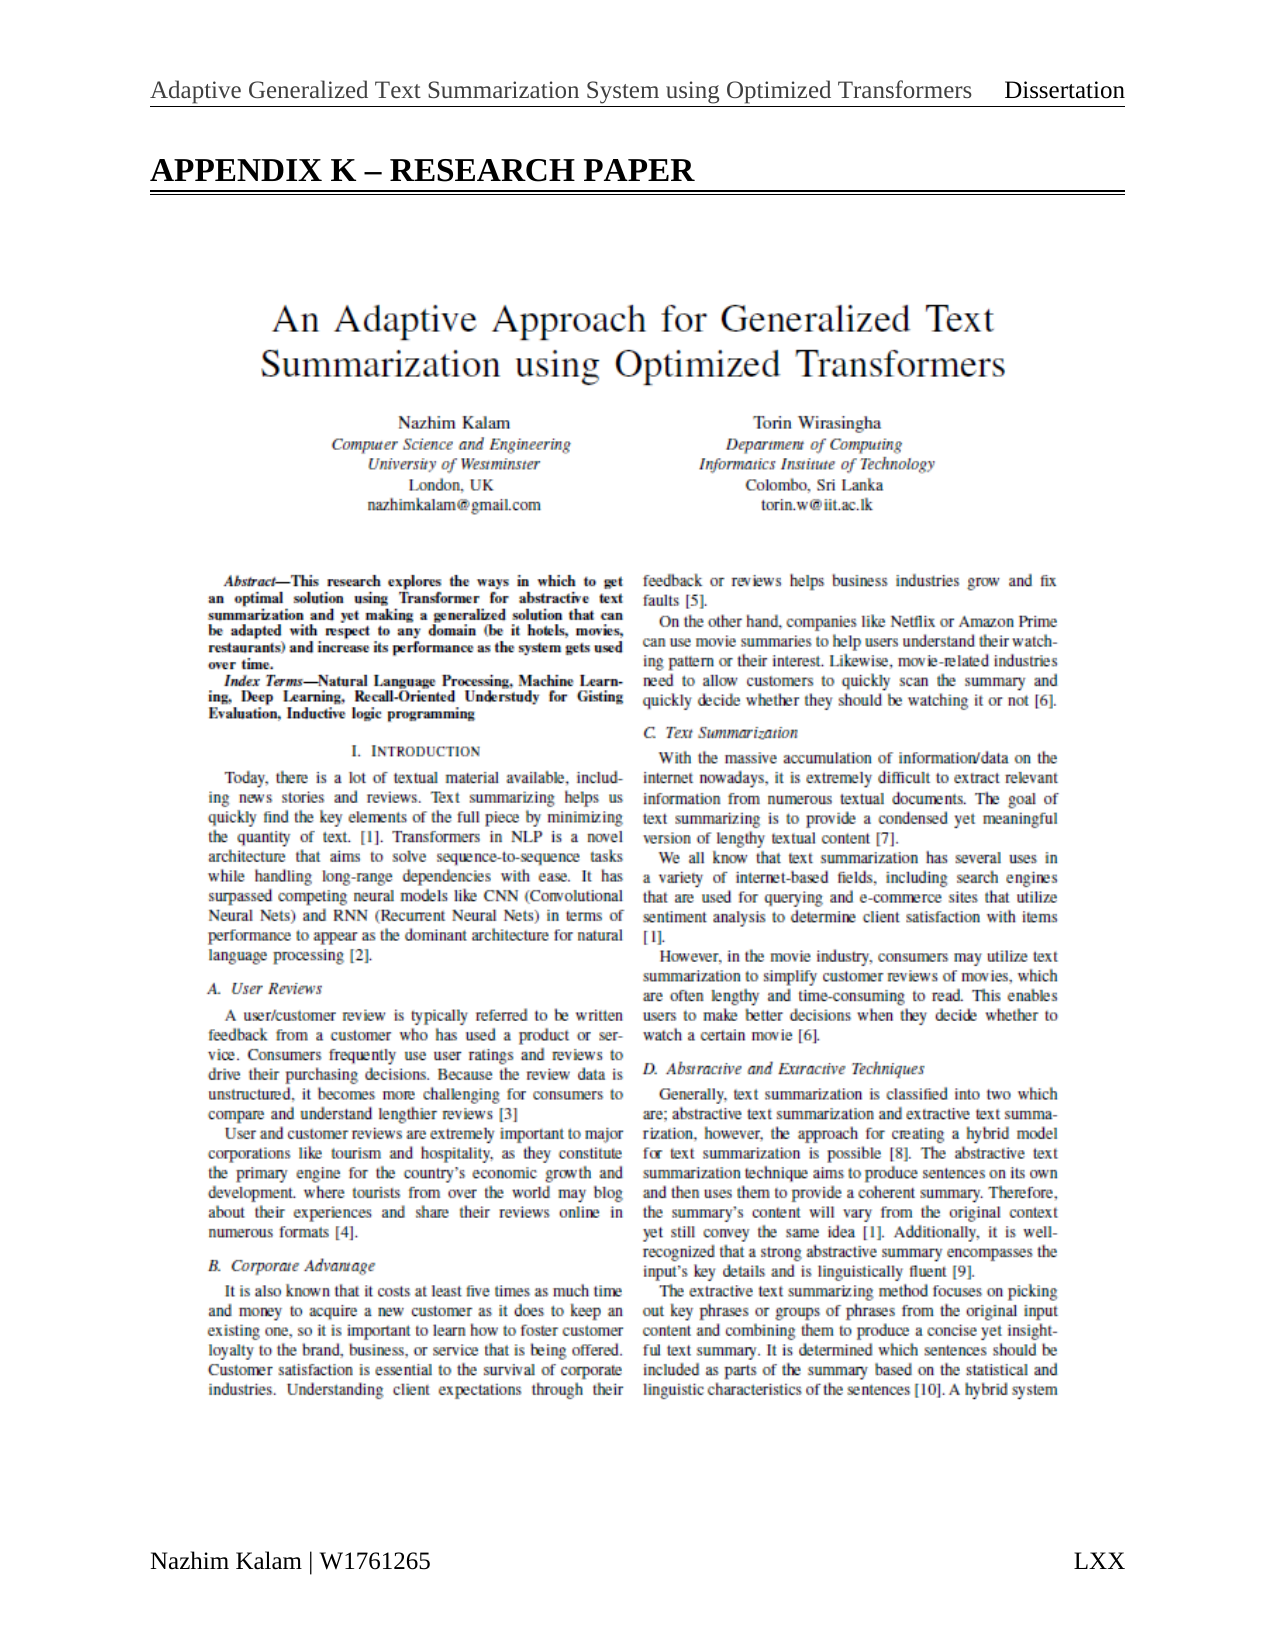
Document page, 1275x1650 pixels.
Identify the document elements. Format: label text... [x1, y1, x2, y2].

picture [177, 239, 1098, 1450]
subtitle APPENDIX K – RESEARCH PAPER [150, 150, 1125, 190]
